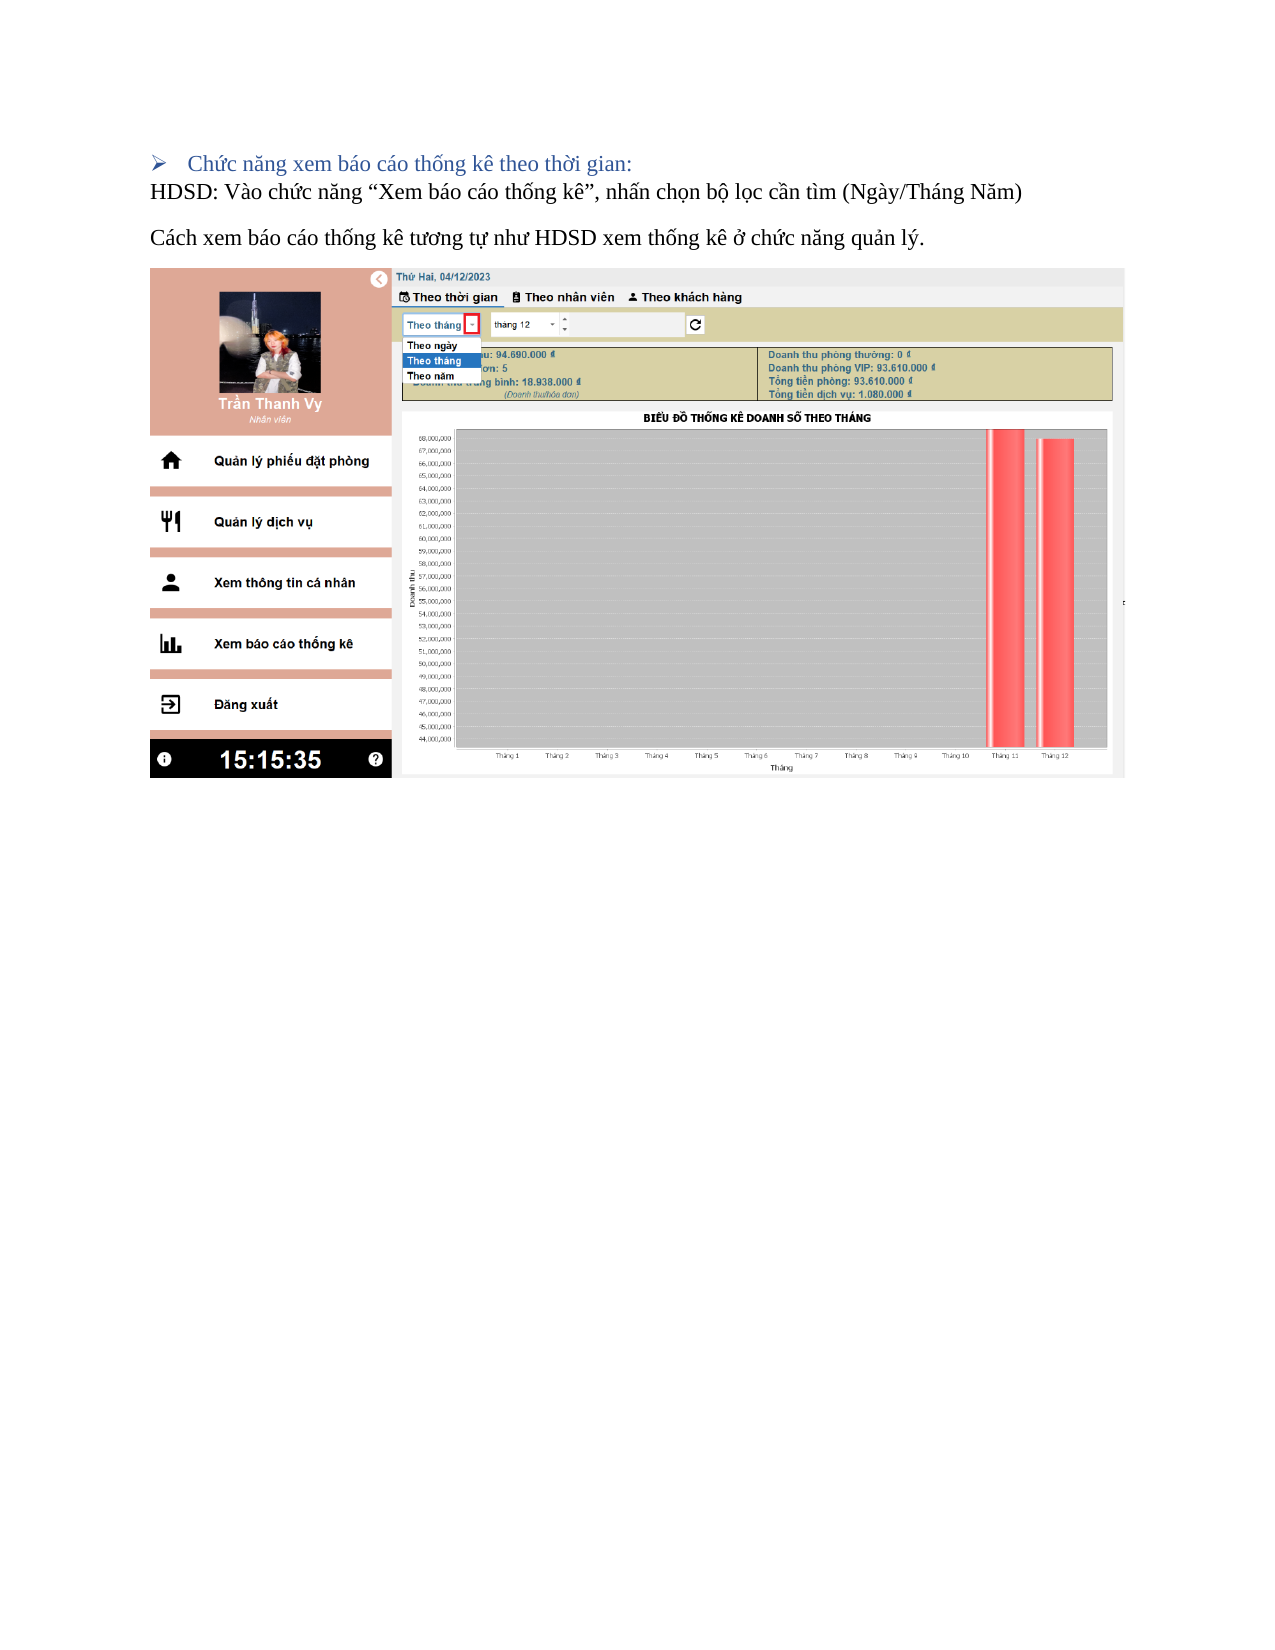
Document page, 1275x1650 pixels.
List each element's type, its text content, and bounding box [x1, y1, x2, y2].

picture [150, 268, 1125, 778]
text HDSD: Vào chức năng “Xem báo cáo thống kê”, nhấn chọn bộ lọc cần tìm (Ngày/Tháng Năm) [150, 178, 1125, 205]
subtitle Chức năng xem báo cáo thống kê theo thời gian: [150, 150, 1125, 176]
text Cách xem báo cáo thống kê tương tự như HDSD xem thống kê ở chức năng quản lý. [150, 223, 1125, 250]
